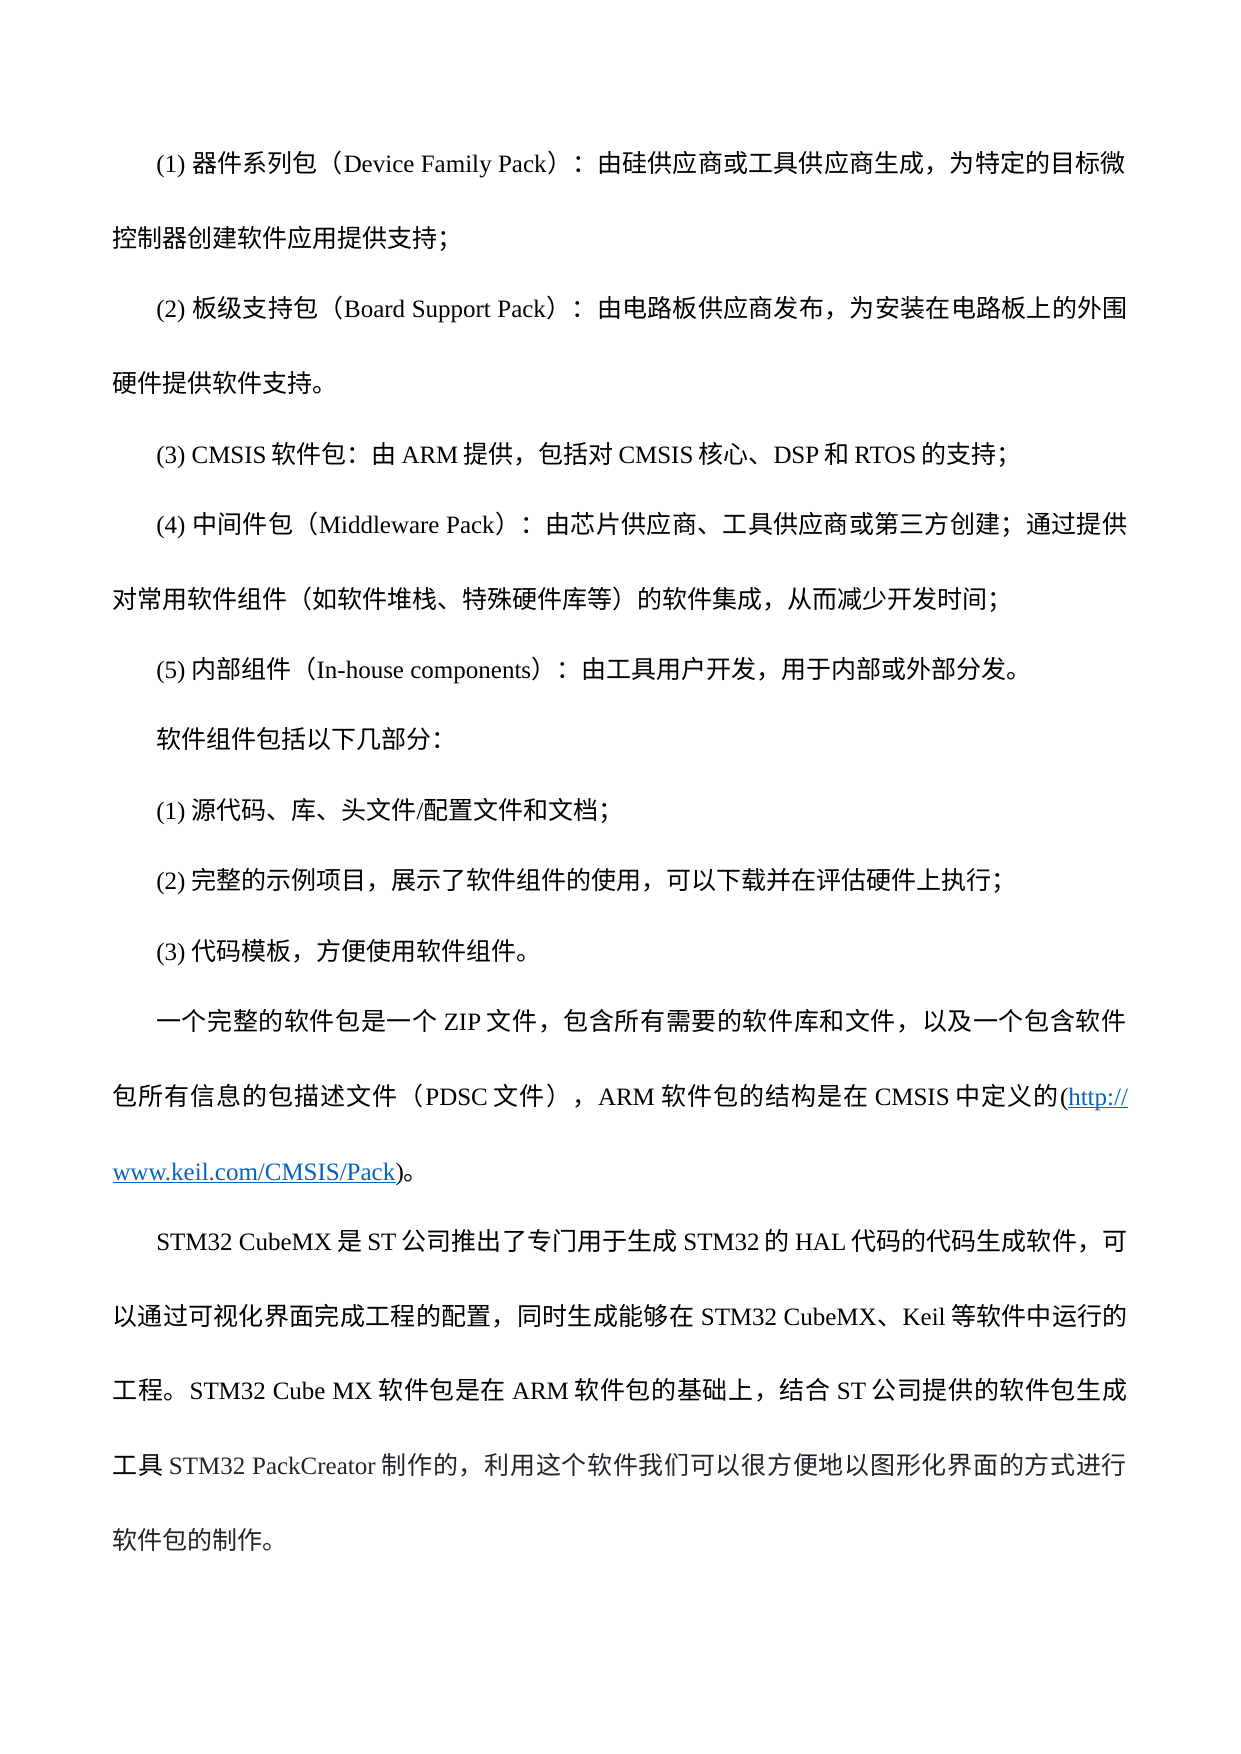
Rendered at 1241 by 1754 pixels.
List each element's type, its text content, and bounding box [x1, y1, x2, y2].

text STM32 CubeMX是ST公司推出了专门用于生成STM32的HAL代码的代码生成软件，可以通过可视化界面完成工程的配置，同时生成能够在STM32 CubeMX、Keil等软件中运行的工程。STM32 Cube MX软件包是在ARM软件包的基础上，结合ST公司提供的软件包生成工具STM32 PackCreator制作的，利用这个软件我们可以很方便地以图形化界面的方式进行软件包的制作。 [112, 1207, 1128, 1571]
text (1) 器件系列包（Device Family Pack）：由硅供应商或工具供应商生成，为特定的目标微控制器创建软件应用提供支持； [112, 129, 1128, 269]
text (3) 代码模板，方便使用软件组件。 [112, 917, 1128, 982]
text (5) 内部组件（In-house components）：由工具用户开发，用于内部或外部分发。 [112, 635, 1128, 700]
text (3) CMSIS软件包：由ARM提供，包括对CMSIS核心、DSP和RTOS的支持； [112, 420, 1128, 485]
text (2) 完整的示例项目，展示了软件组件的使用，可以下载并在评估硬件上执行； [112, 846, 1128, 911]
text (4) 中间件包（Middleware Pack）：由芯片供应商、工具供应商或第三方创建；通过提供对常用软件组件（如软件堆栈、特殊硬件库等）的软件集成，从而减少开发时间； [112, 490, 1128, 630]
text (2) 板级支持包（Board Support Pack）：由电路板供应商发布，为安装在电路板上的外围硬件提供软件支持。 [112, 274, 1128, 414]
text 一个完整的软件包是一个ZIP文件，包含所有需要的软件库和文件，以及一个包含软件包所有信息的包描述文件（PDSC文件），ARM软件包的结构是在CMSIS中定义的(http://www.keil.com/CMSIS/Pack)。 [112, 987, 1128, 1202]
text (1) 源代码、库、头文件/配置文件和文档； [112, 776, 1128, 841]
text 软件组件包括以下几部分： [112, 706, 1128, 771]
